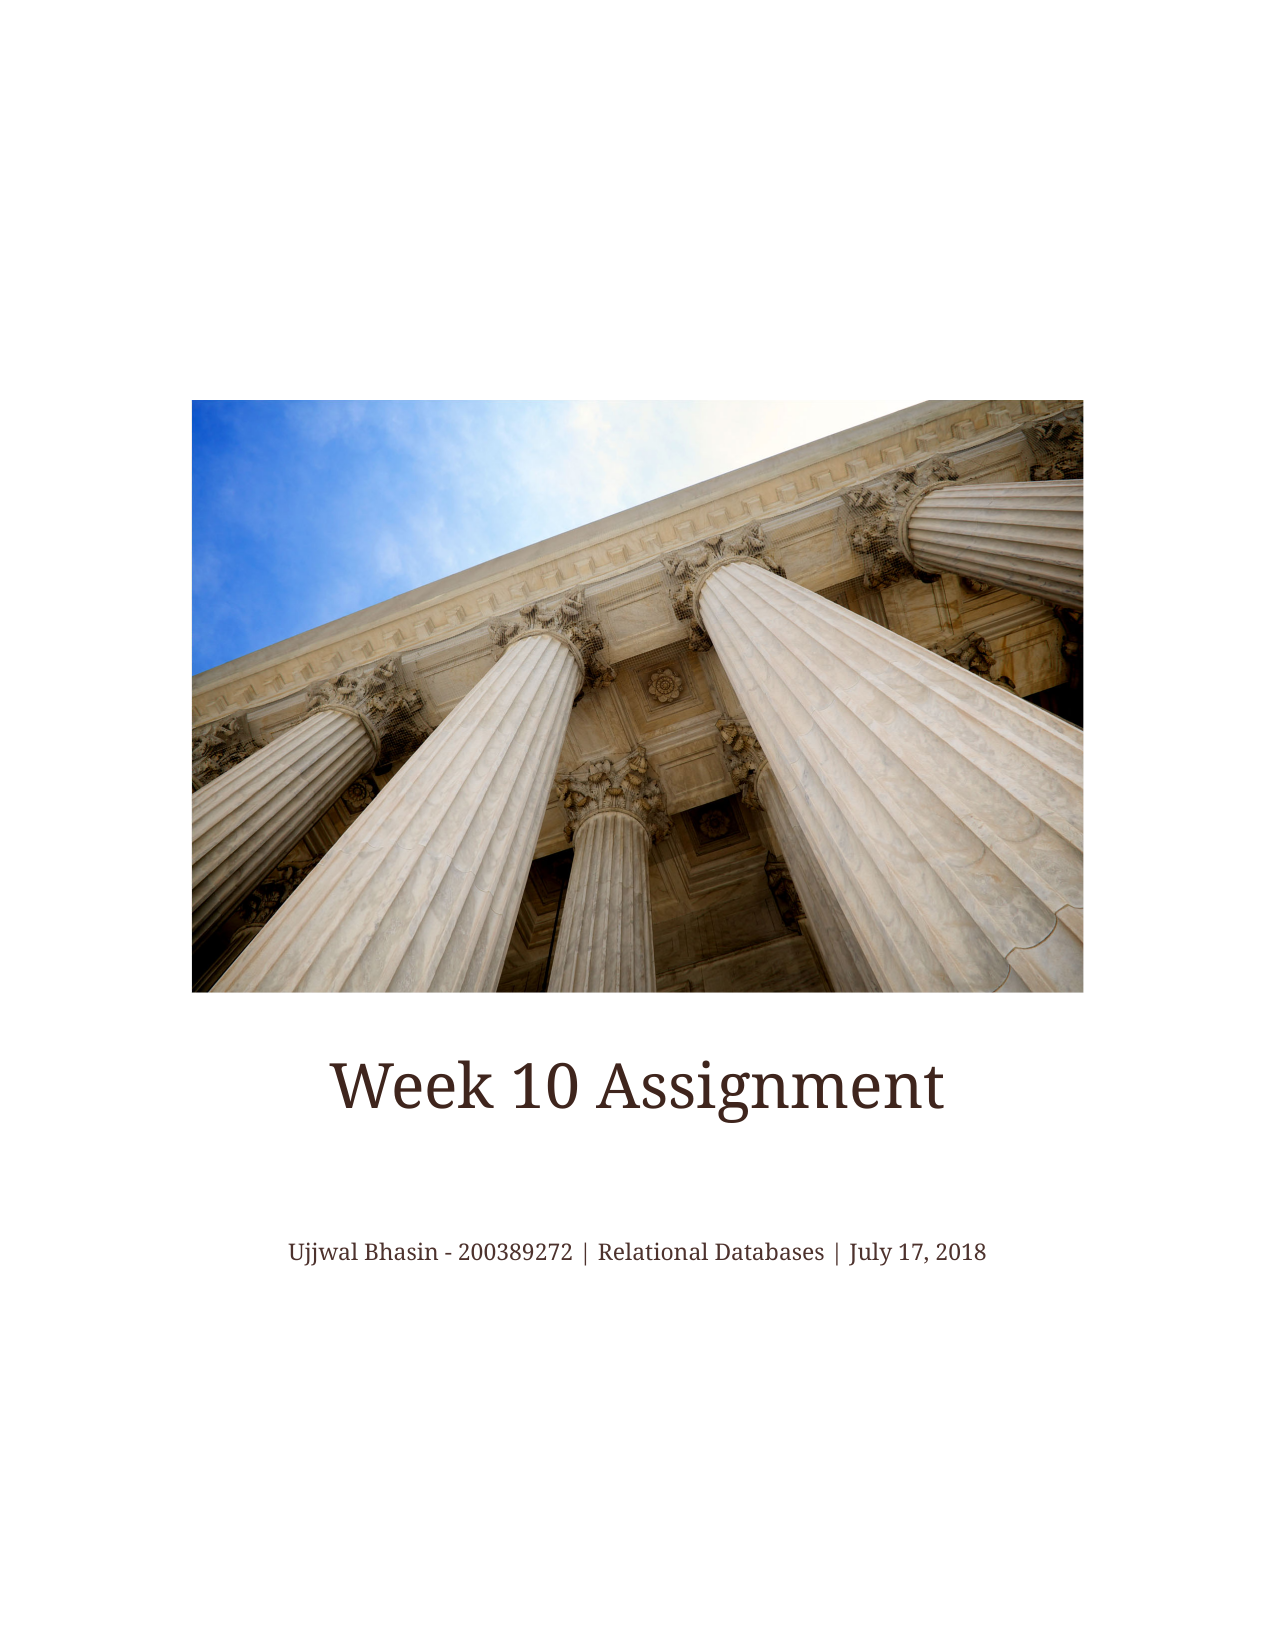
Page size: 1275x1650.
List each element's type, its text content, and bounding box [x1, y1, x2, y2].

picture [191, 400, 1084, 993]
text Ujjwal Bhasin - 200389272 | Relational Databases | July 17, 2018 [187, 1236, 1087, 1267]
title Week 10 Assignment [187, 1041, 1087, 1127]
